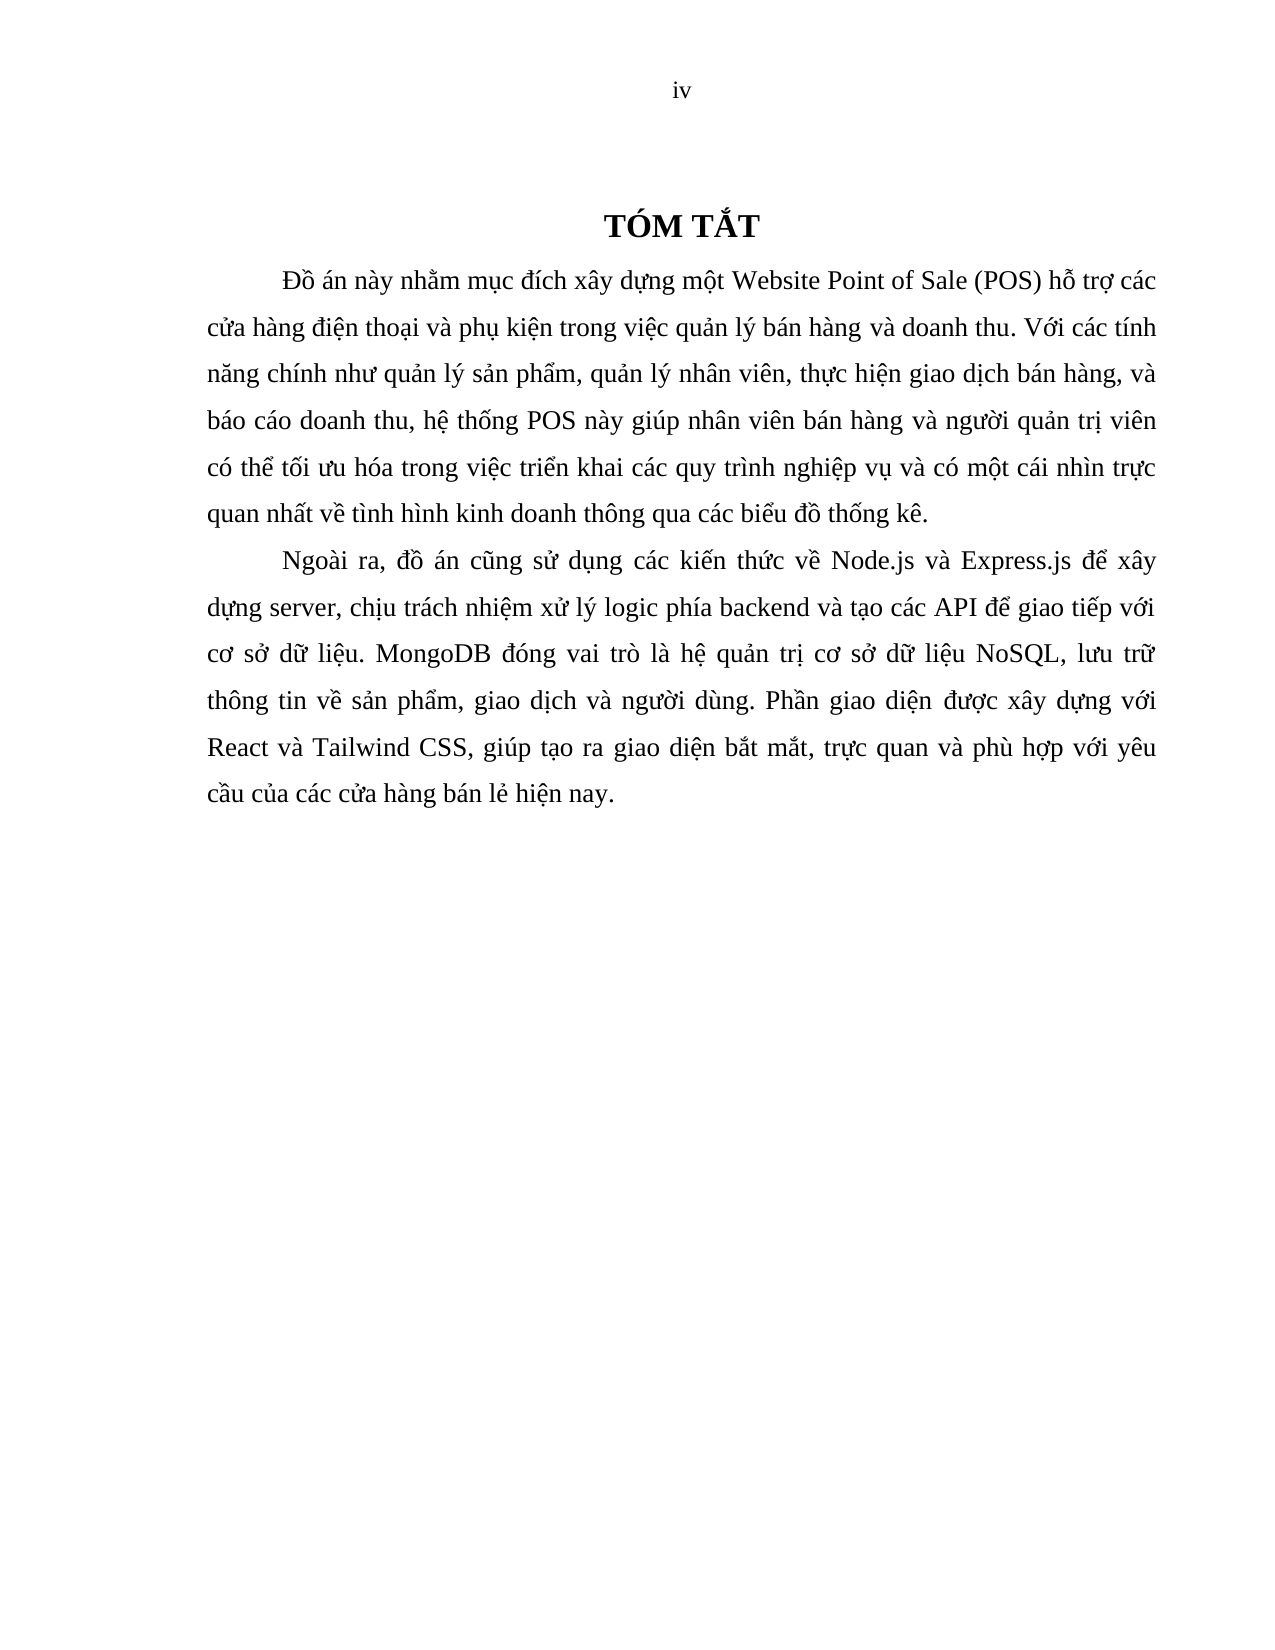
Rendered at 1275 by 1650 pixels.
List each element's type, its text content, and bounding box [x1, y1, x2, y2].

text Ngoài ra, đồ án cũng sử dụng các kiến thức về Node.js và Express.js để xây dựng server, chịu trách nhiệm xử lý logic phía backend và tạo các API để giao tiếp với cơ sở dữ liệu. MongoDB đóng vai trò là hệ quản trị cơ sở dữ liệu NoSQL, lưu trữ thông tin về sản phẩm, giao dịch và người dùng. Phần giao diện được xây dựng với React và Tailwind CSS, giúp tạo ra giao diện bắt mắt, trực quan và phù hợp với yêu cầu của các cửa hàng bán lẻ hiện nay. [207, 544, 1157, 809]
subtitle TÓM TẮT [207, 207, 1157, 245]
text Đồ án này nhằm mục đích xây dựng một Website Point of Sale (POS) hỗ trợ các cửa hàng điện thoại và phụ kiện trong việc quản lý bán hàng và doanh thu. Với các tính năng chính như quản lý sản phẩm, quản lý nhân viên, thực hiện giao dịch bán hàng, và báo cáo doanh thu, hệ thống POS này giúp nhân viên bán hàng và người quản trị viên có thể tối ưu hóa trong việc triển khai các quy trình nghiệp vụ và có một cái nhìn trực quan nhất về tình hình kinh doanh thông qua các biểu đồ thống kê. [207, 264, 1157, 529]
